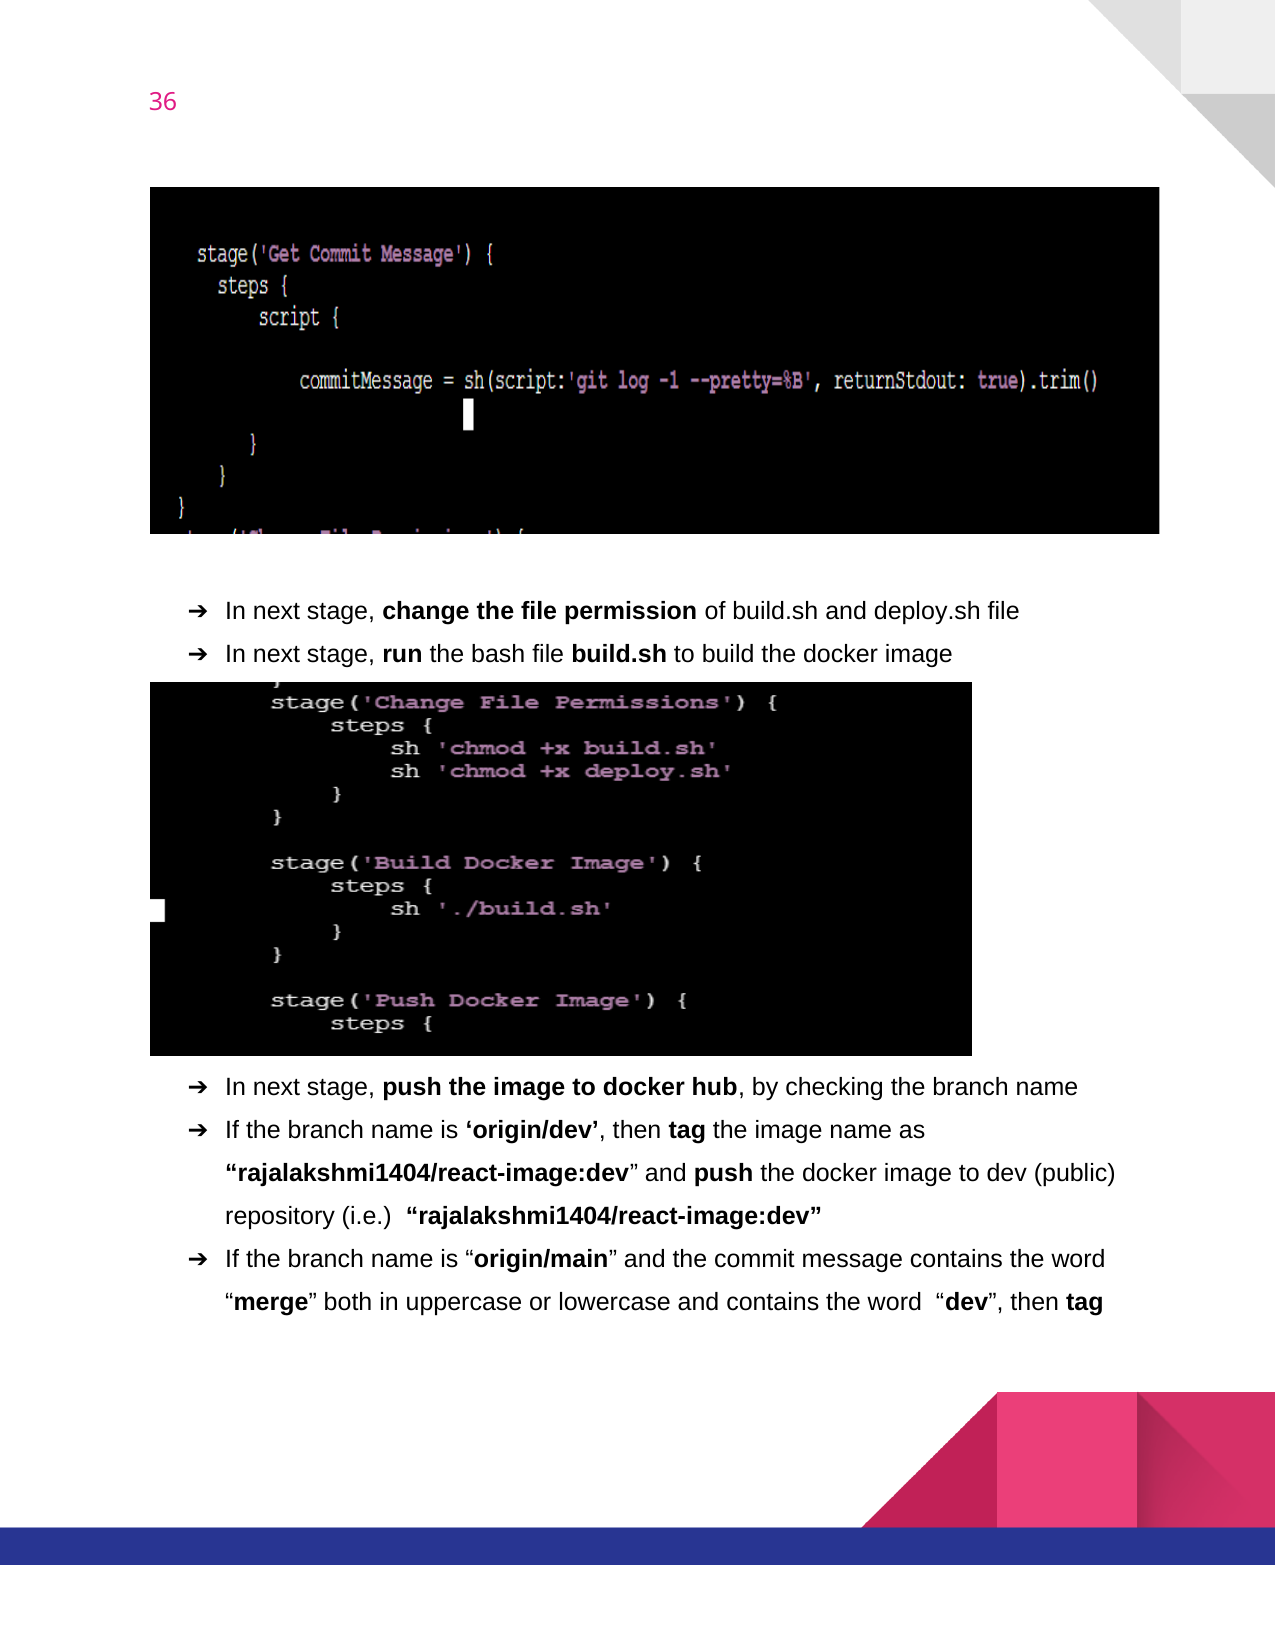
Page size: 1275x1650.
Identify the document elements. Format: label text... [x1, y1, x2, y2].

list If the branch name is ‘origin/dev’, then tag the image name as “rajalakshmi1404/react-image:dev” and push the docker image to dev (public) repository (i.e.) “rajalakshmi1404/react-image:dev” [187, 1114, 1125, 1229]
picture [0, 1390, 1275, 1565]
picture [150, 682, 972, 1056]
list In next stage, run the bash file build.sh to build the docker image [187, 639, 1125, 668]
list In next stage, change the file permission of build.sh and deploy.sh file [187, 596, 1125, 625]
list In next stage, push the image to docker hub, by checking the branch name [187, 1071, 1125, 1100]
picture [150, 0, 1275, 534]
